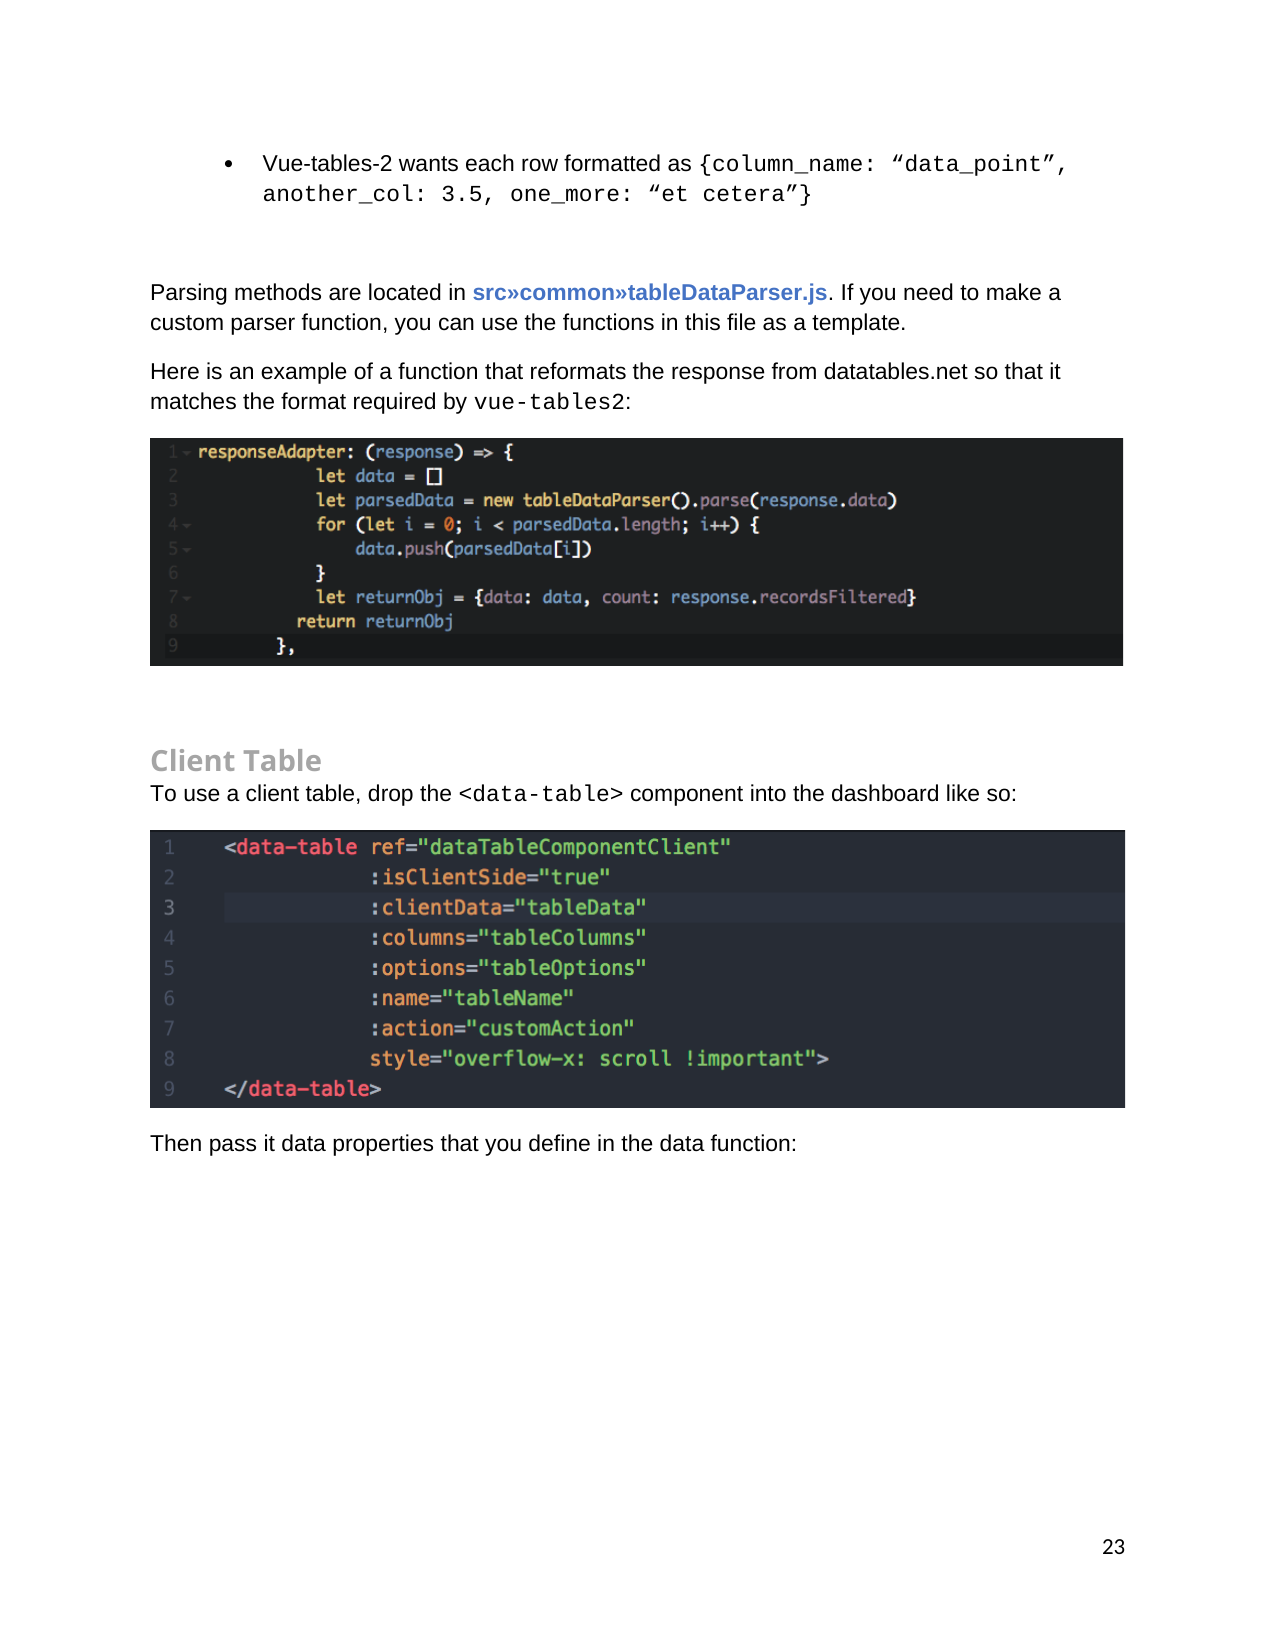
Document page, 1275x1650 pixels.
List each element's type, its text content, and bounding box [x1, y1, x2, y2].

text To use a client table, drop the <data-table> component into the dashboard like so: [150, 780, 1125, 808]
text Here is an example of a function that reformats the response from datatables.net so that it matches the format required by vue-tables2: [150, 358, 1125, 416]
text Parsing methods are located in src»common»tableDataParser.js. If you need to make a custom parser function, you can use the functions in this file as a template. [150, 279, 1125, 335]
text Then pass it data properties that you define in the data function: [150, 1130, 1125, 1156]
subtitle Client Table [150, 740, 1125, 780]
picture [150, 830, 1125, 1108]
picture [150, 438, 1124, 666]
list Vue-tables-2 wants each row formatted as {column_name: “data_point”, another_col: 3.5, one_more: “et cetera”} [225, 150, 1125, 208]
